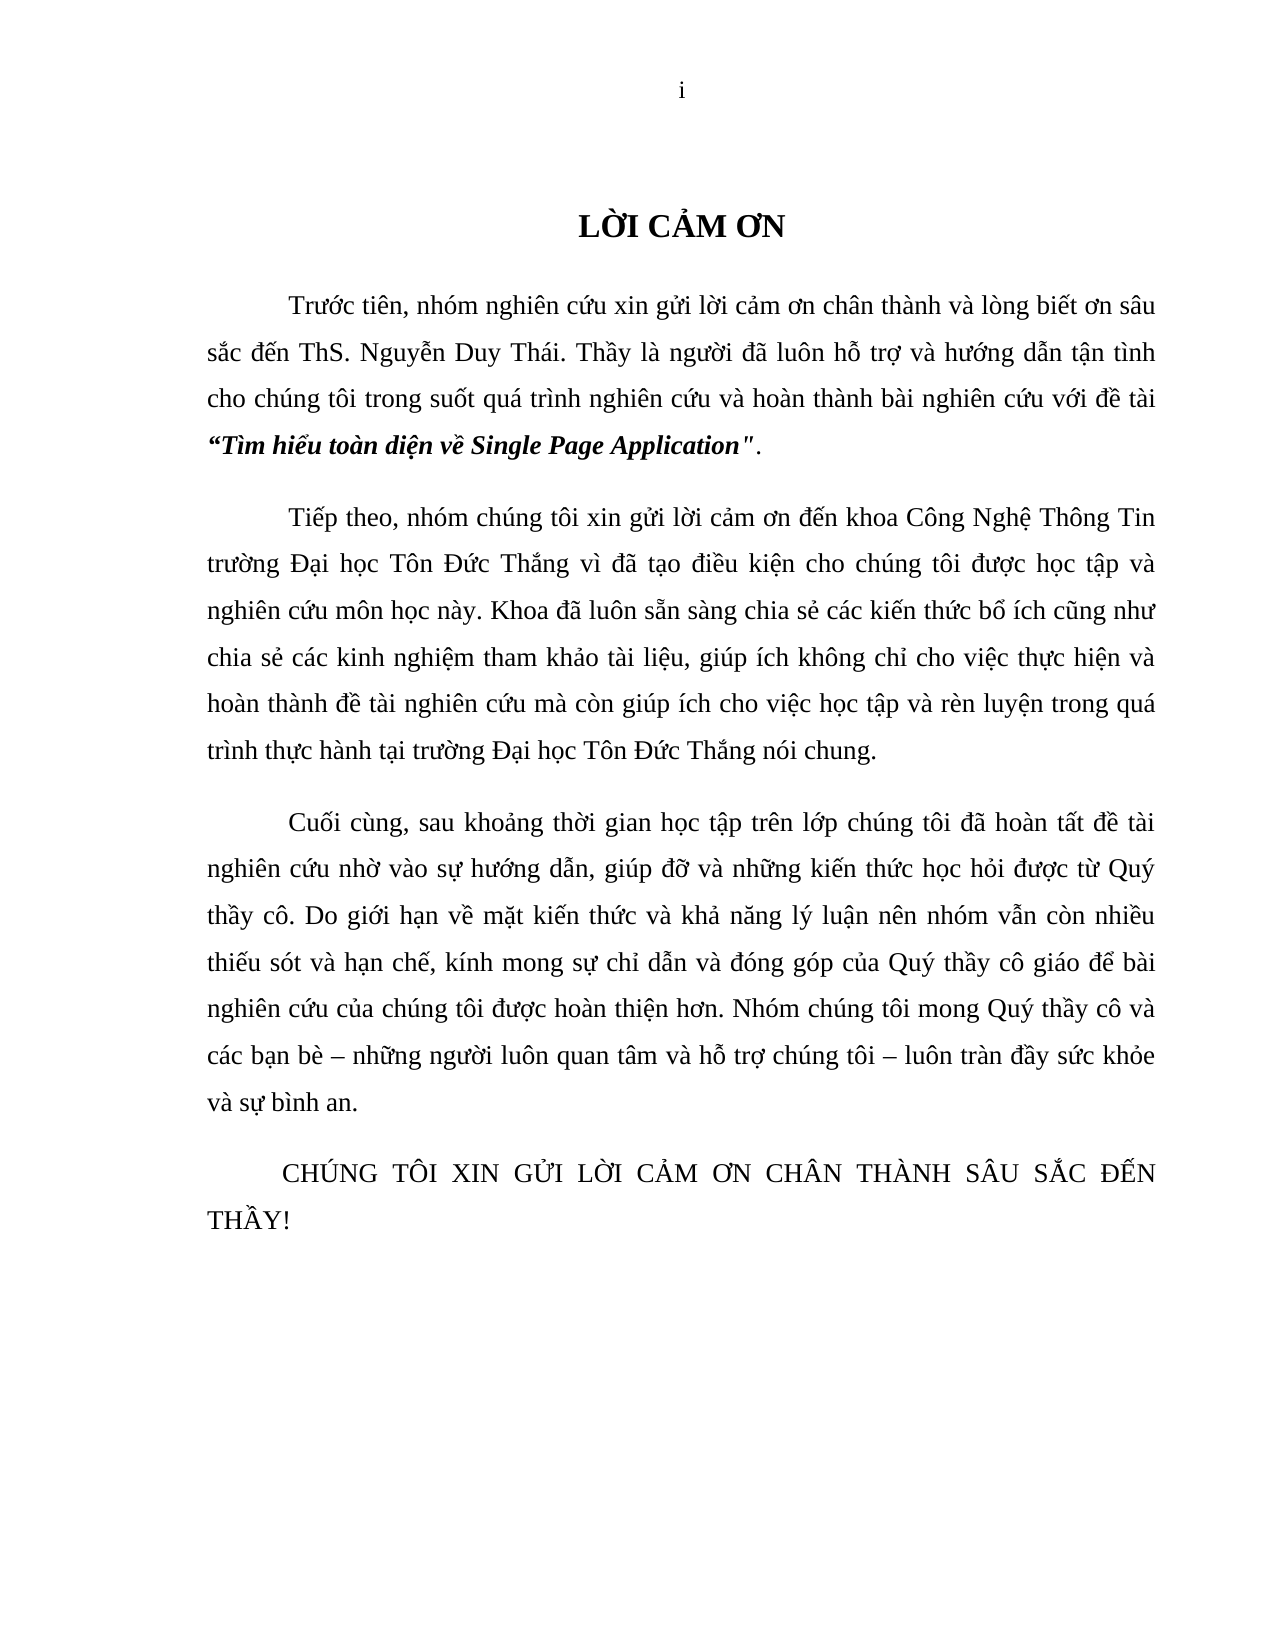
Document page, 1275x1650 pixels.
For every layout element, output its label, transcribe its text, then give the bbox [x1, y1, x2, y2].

text Trước tiên, nhóm nghiên cứu xin gửi lời cảm ơn chân thành và lòng biết ơn sâu sắc đến ThS. Nguyễn Duy Thái. Thầy là người đã luôn hỗ trợ và hướng dẫn tận tình cho chúng tôi trong suốt quá trình nghiên cứu và hoàn thành bài nghiên cứu với đề tài “Tìm hiểu toàn diện về Single Page Application". [207, 289, 1157, 460]
text Cuối cùng, sau khoảng thời gian học tập trên lớp chúng tôi đã hoàn tất đề tài nghiên cứu nhờ vào sự hướng dẫn, giúp đỡ và những kiến thức học hỏi được từ Quý thầy cô. Do giới hạn về mặt kiến thức và khả năng lý luận nên nhóm vẫn còn nhiều thiếu sót và hạn chế, kính mong sự chỉ dẫn và đóng góp của Quý thầy cô giáo để bài nghiên cứu của chúng tôi được hoàn thiện hơn. Nhóm chúng tôi mong Quý thầy cô và các bạn bè – những người luôn quan tâm và hỗ trợ chúng tôi – luôn tràn đầy sức khỏe và sự bình an. [207, 806, 1157, 1117]
text CHÚNG TÔI XIN GỬI LỜI CẢM ƠN CHÂN THÀNH SÂU SẮC ĐẾN THẦY! [207, 1158, 1157, 1235]
text Tiếp theo, nhóm chúng tôi xin gửi lời cảm ơn đến khoa Công Nghệ Thông Tin trường Đại học Tôn Đức Thắng vì đã tạo điều kiện cho chúng tôi được học tập và nghiên cứu môn học này. Khoa đã luôn sẵn sàng chia sẻ các kiến thức bổ ích cũng như chia sẻ các kinh nghiệm tham khảo tài liệu, giúp ích không chỉ cho việc thực hiện và hoàn thành đề tài nghiên cứu mà còn giúp ích cho việc học tập và rèn luyện trong quá trình thực hành tại trường Đại học Tôn Đức Thắng nói chung. [207, 501, 1157, 765]
text LỜI CẢM ƠN [207, 207, 1157, 245]
